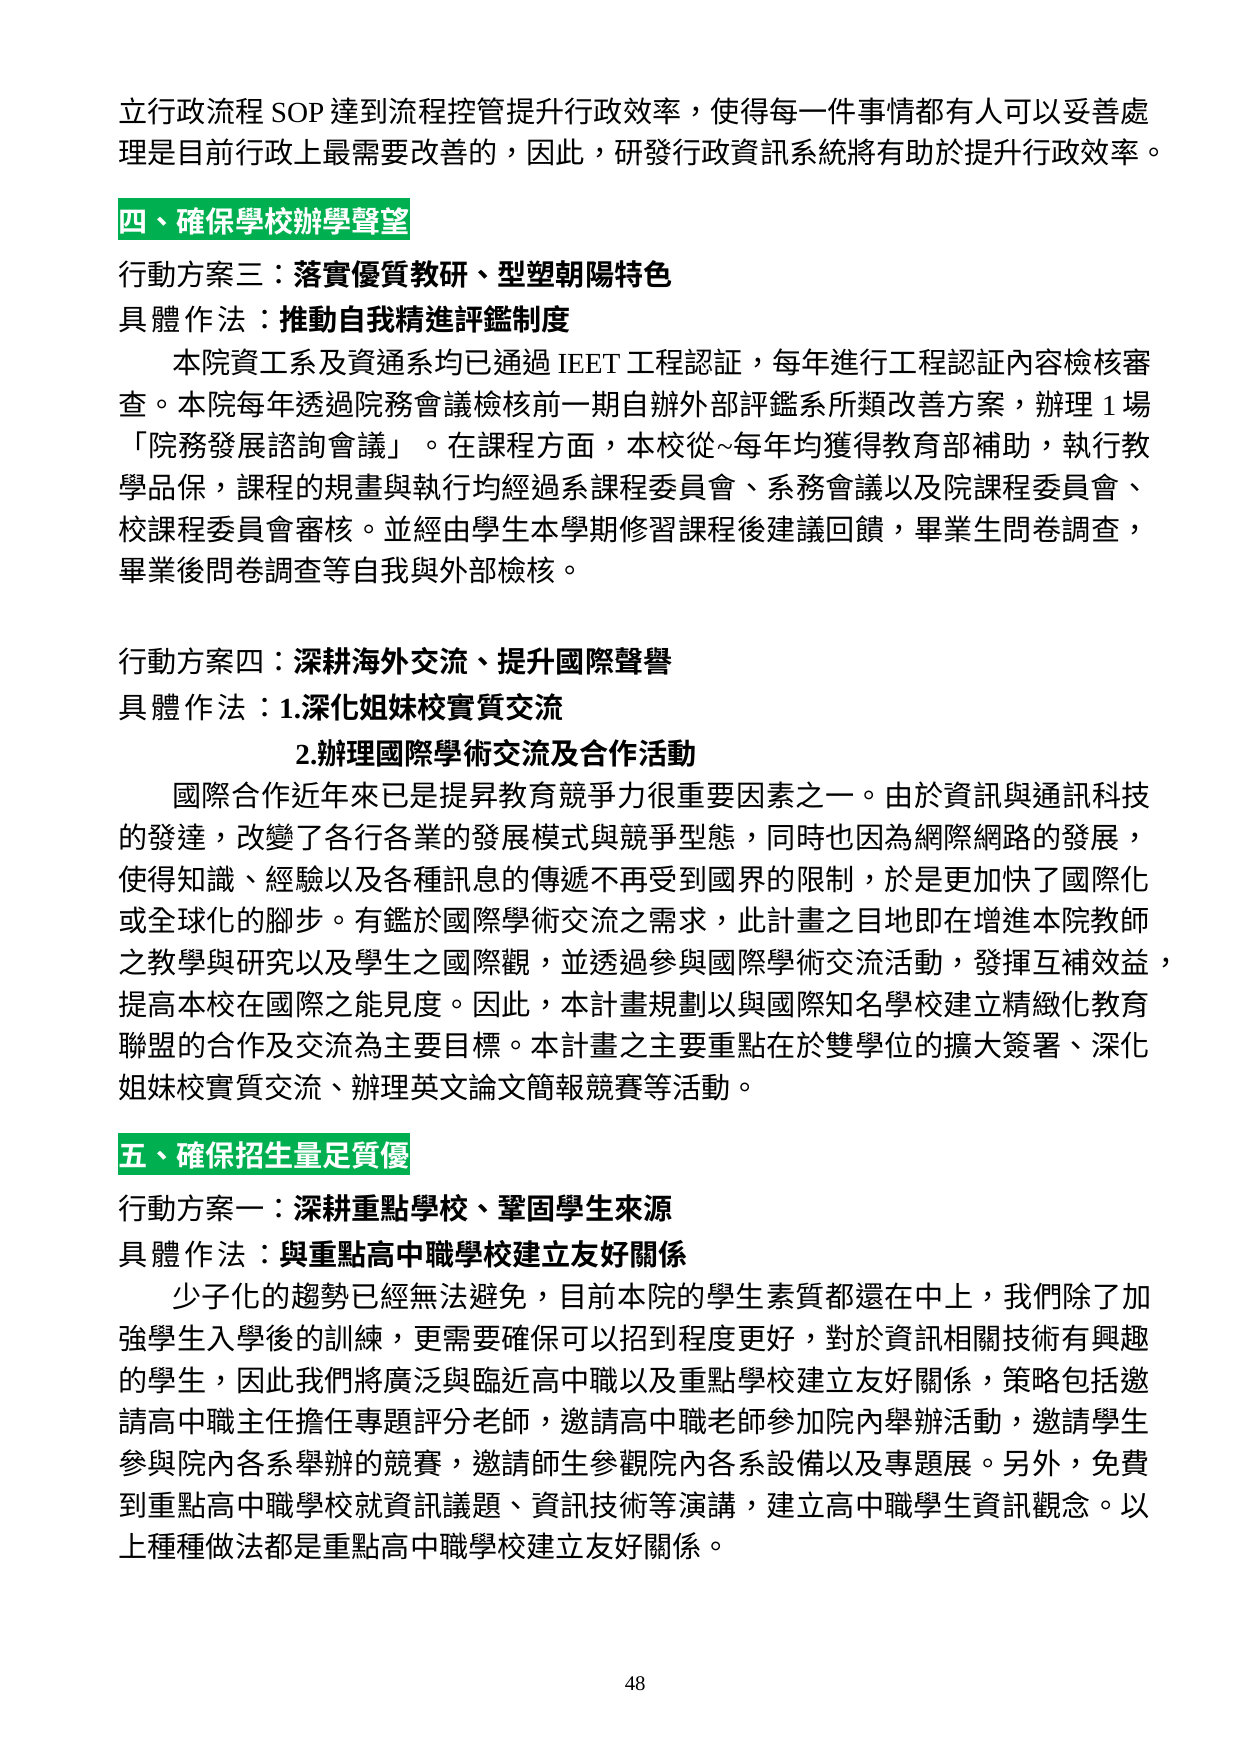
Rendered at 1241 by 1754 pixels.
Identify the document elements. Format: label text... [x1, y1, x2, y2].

text 具體作法：1.深化姐妹校實質交流 [118, 682, 1152, 727]
text 具體作法：與重點高中職學校建立友好關係 [118, 1229, 1152, 1274]
subtitle 四、確保學校辦學聲望 [118, 197, 1152, 241]
text 本院資工系及資通系均已通過IEET工程認証，每年進行工程認証內容檢核審查。本院每年透過院務會議檢核前一期自辦外部評鑑系所類改善方案，辦理1場「院務發展諮詢會議」。在課程方面，本校從~每年均獲得教育部補助，執行教學品保，課程的規畫與執行均經過系課程委員會、系務會議以及院課程委員會、校課程委員會審核。並經由學生本學期修習課程後建議回饋，畢業生問卷調查，畢業後問卷調查等自我與外部檢核。 [118, 340, 1152, 590]
text 少子化的趨勢已經無法避免，目前本院的學生素質都還在中上，我們除了加強學生入學後的訓練，更需要確保可以招到程度更好，對於資訊相關技術有興趣的學生，因此我們將廣泛與臨近高中職以及重點學校建立友好關係，策略包括邀請高中職主任擔任專題評分老師，邀請高中職老師參加院內舉辦活動，邀請學生參與院內各系舉辦的競賽，邀請師生參觀院內各系設備以及專題展。另外，免費到重點高中職學校就資訊議題、資訊技術等演講，建立高中職學生資訊觀念。以上種種做法都是重點高中職學校建立友好關係。 [118, 1274, 1152, 1566]
text 國際合作近年來已是提昇教育競爭力很重要因素之一。由於資訊與通訊科技的發達，改變了各行各業的發展模式與競爭型態，同時也因為網際網路的發展，使得知識、經驗以及各種訊息的傳遞不再受到國界的限制，於是更加快了國際化或全球化的腳步。有鑑於國際學術交流之需求，此計畫之目地即在增進本院教師之教學與研究以及學生之國際觀，並透過參與國際學術交流活動，發揮互補效益，提高本校在國際之能見度。因此，本計畫規劃以與國際知名學校建立精緻化教育聯盟的合作及交流為主要目標。本計畫之主要重點在於雙學位的擴大簽署、深化姐妹校實質交流、辦理英文論文簡報競賽等活動。 [118, 773, 1152, 1107]
subtitle 五、確保招生量足質優 [118, 1132, 1152, 1175]
text 具體作法：推動自我精進評鑑制度 [118, 294, 1152, 340]
text 2.辦理國際學術交流及合作活動 [295, 727, 1152, 773]
text 行動方案三：落實優質教研、型塑朝陽特色 [118, 248, 1152, 294]
text 行動方案一：深耕重點學校、鞏固學生來源 [118, 1183, 1152, 1229]
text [118, 89, 1152, 172]
text 行動方案四：深耕海外交流、提升國際聲譽 [118, 636, 1152, 682]
